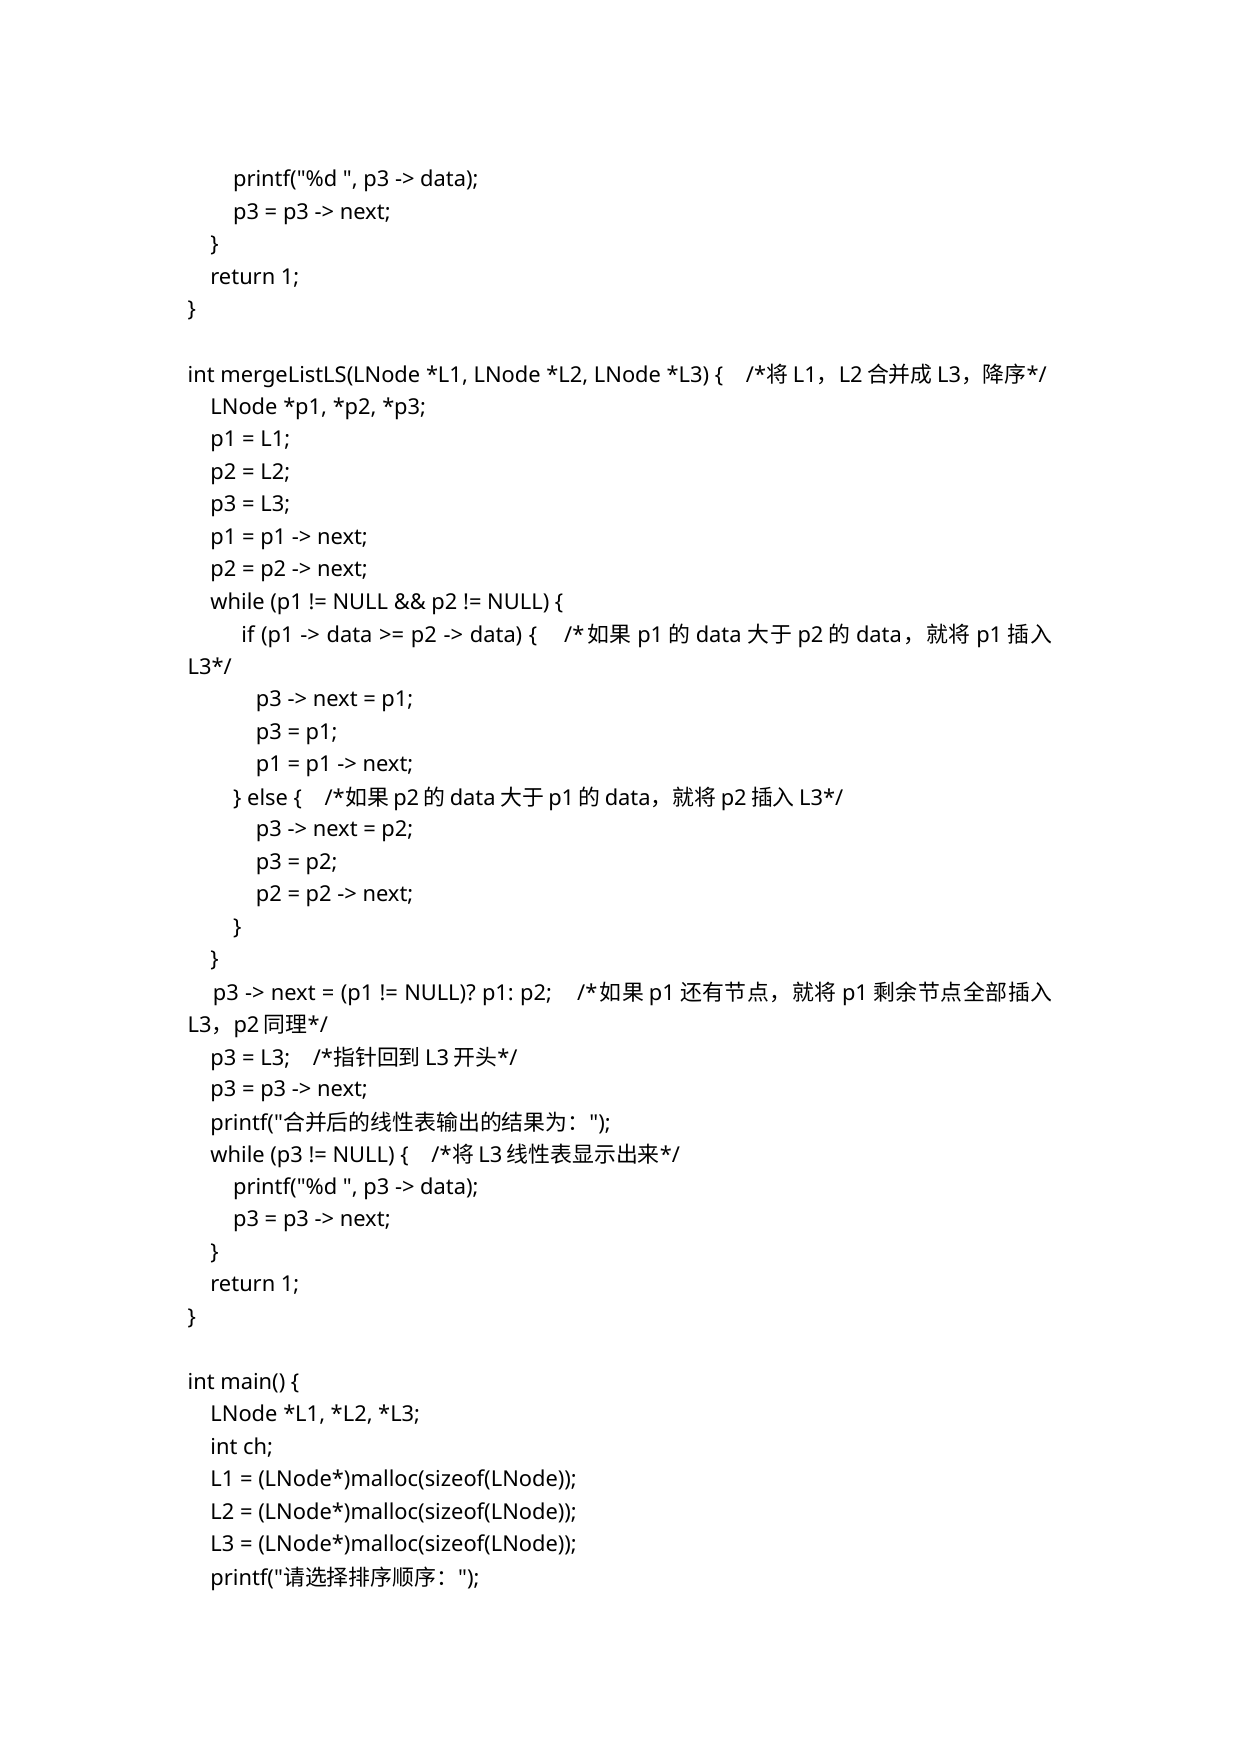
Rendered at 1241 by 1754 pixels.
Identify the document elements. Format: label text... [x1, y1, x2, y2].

text L2 = (LNode*)malloc(sizeof(LNode)); [187, 1494, 1053, 1527]
text LNode *p1, *p2, *p3; [187, 389, 1053, 422]
text p3 -> next = p1; [187, 682, 1053, 714]
text p1 = p1 -> next; [187, 747, 1053, 779]
text p1 = p1 -> next; [187, 519, 1053, 552]
text } else { /*如果p2的data大于p1的data，就将p2插入L3*/ [187, 779, 1053, 812]
text LNode *L1, *L2, *L3; [187, 1397, 1053, 1429]
text p2 = p2 -> next; [187, 552, 1053, 584]
text L1 = (LNode*)malloc(sizeof(LNode)); [187, 1462, 1053, 1494]
text return 1; [187, 259, 1053, 292]
text while (p1 != NULL && p2 != NULL) { [187, 584, 1053, 617]
text int ch; [187, 1429, 1053, 1462]
text p3 = p3 -> next; [187, 1072, 1053, 1104]
text printf("%d ", p3 -> data); [187, 1169, 1053, 1202]
text int mergeListLS(LNode *L1, LNode *L2, LNode *L3) { /*将L1，L2合并成L3，降序*/ [187, 357, 1053, 389]
text p3 = p1; [187, 714, 1053, 747]
text } [187, 1299, 1053, 1332]
text printf("合并后的线性表输出的结果为："); [187, 1104, 1053, 1137]
text } [187, 292, 1053, 324]
text p3 = p3 -> next; [187, 194, 1053, 227]
text L3 = (LNode*)malloc(sizeof(LNode)); [187, 1527, 1053, 1559]
text } [187, 942, 1053, 974]
text p3 = p3 -> next; [187, 1202, 1053, 1234]
text p1 = L1; [187, 422, 1053, 454]
text p3 = L3; [187, 487, 1053, 519]
text printf("%d ", p3 -> data); [187, 162, 1053, 194]
text p3 -> next = (p1 != NULL)? p1: p2; /*如果p1还有节点，就将p1剩余节点全部插入L3，p2同理*/ [187, 974, 1053, 1039]
text } [187, 1234, 1053, 1267]
text while (p3 != NULL) { /*将L3线性表显示出来*/ [187, 1137, 1053, 1169]
text } [187, 909, 1053, 942]
text int main() { [187, 1364, 1053, 1397]
text p3 = p2; [187, 844, 1053, 877]
text } [187, 227, 1053, 259]
text printf("请选择排序顺序："); [187, 1559, 1053, 1592]
text return 1; [187, 1267, 1053, 1299]
text if (p1 -> data >= p2 -> data) { /*如果p1的data大于p2的data，就将p1插入L3*/ [187, 617, 1053, 682]
text p3 -> next = p2; [187, 812, 1053, 844]
text p2 = p2 -> next; [187, 877, 1053, 909]
text p3 = L3; /*指针回到L3开头*/ [187, 1039, 1053, 1072]
text p2 = L2; [187, 454, 1053, 487]
